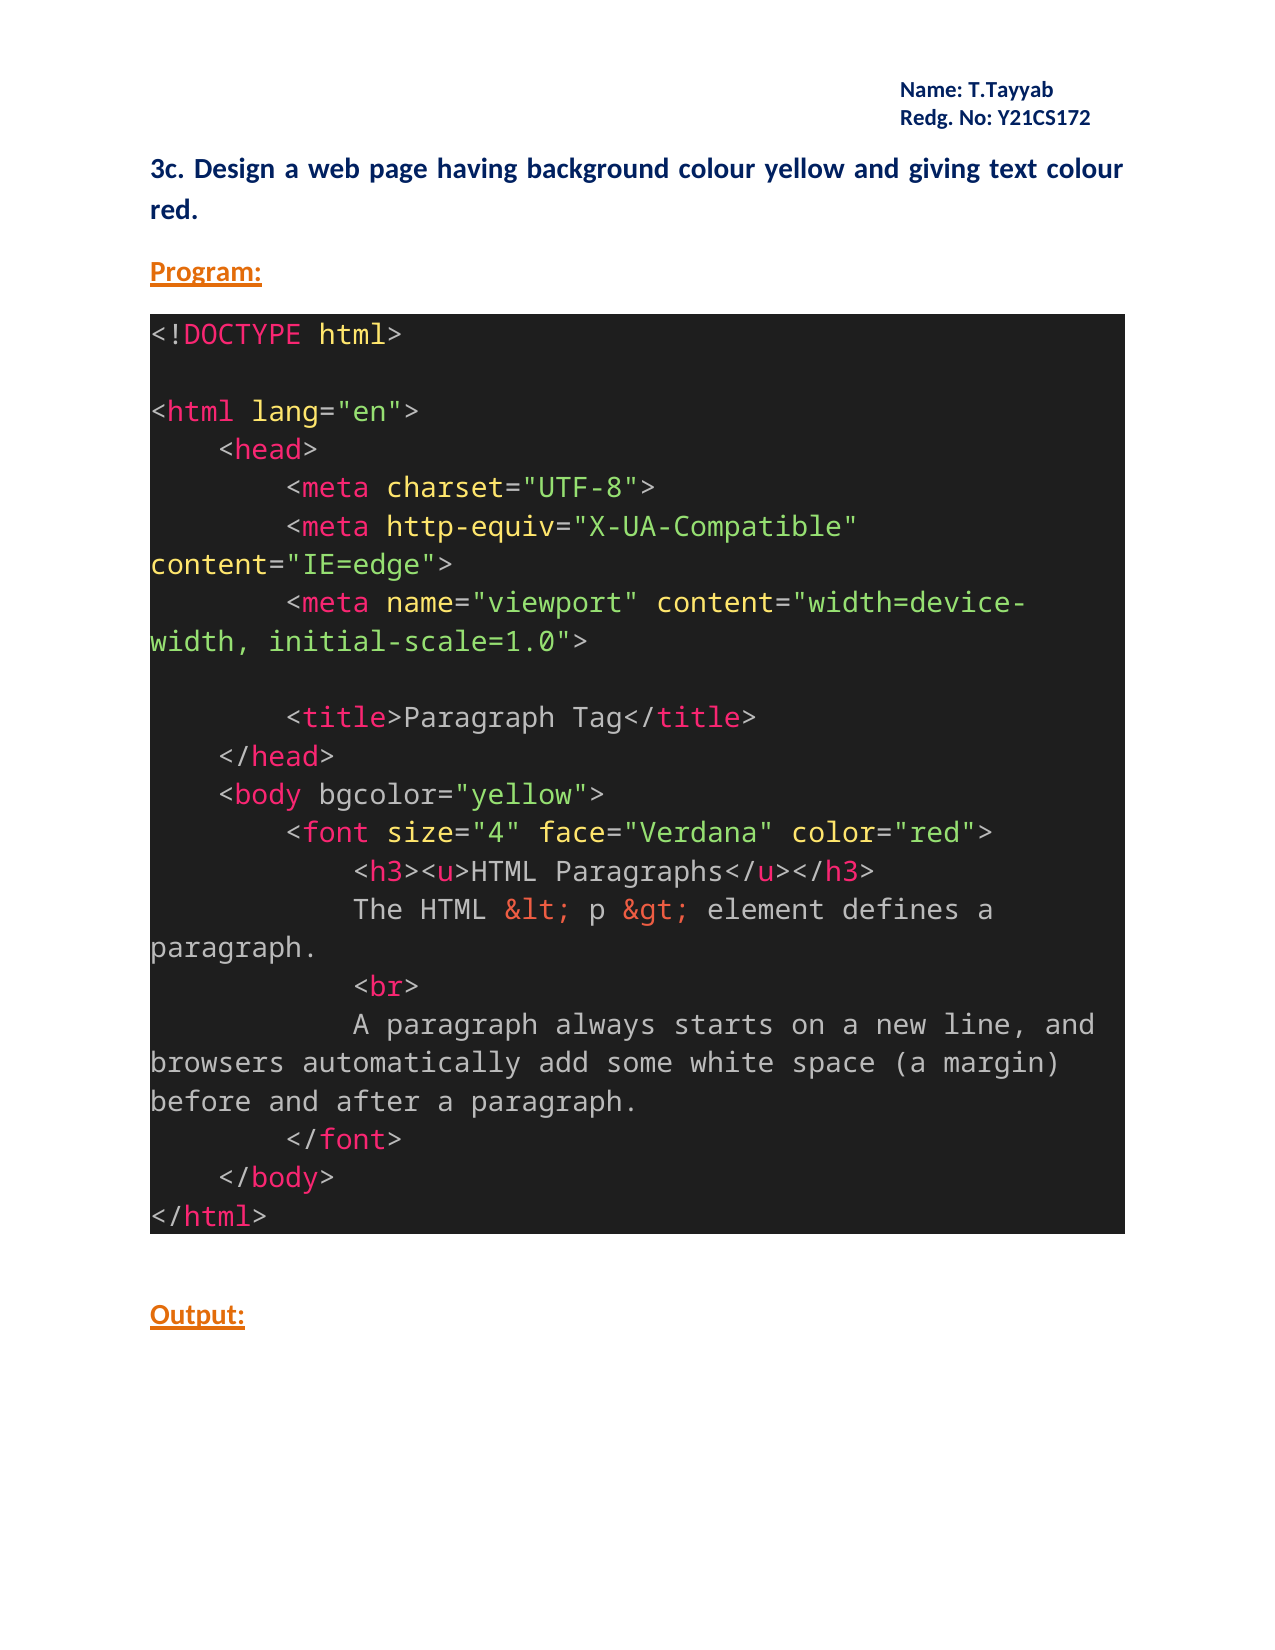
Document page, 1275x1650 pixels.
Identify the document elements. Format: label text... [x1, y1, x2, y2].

text <h3><u>HTML Paragraphs</u></h3> [150, 851, 1125, 889]
text </html> [150, 1196, 1125, 1234]
text <meta charset="UTF-8"> [150, 468, 1125, 506]
text <title>Paragraph Tag</title> [150, 698, 1125, 736]
text <br> [150, 966, 1125, 1004]
text 3c. Design a web page having background colour yellow and giving text colour red. [150, 150, 1125, 227]
text Output: [150, 1296, 1125, 1332]
text <font size="4" face="Verdana" color="red"> [150, 813, 1125, 851]
text <meta name="viewport" content="width=device-width, initial-scale=1.0"> [150, 583, 1125, 659]
text <body bgcolor="yellow"> [150, 774, 1125, 813]
text <!DOCTYPE html> [150, 314, 1125, 353]
text A paragraph always starts on a new line, and browsers automatically add some white space (a margin) before and after a paragraph. [150, 1004, 1125, 1119]
text <head> [150, 429, 1125, 468]
text </font> [150, 1119, 1125, 1158]
text Program: [150, 253, 1125, 288]
text </body> [150, 1158, 1125, 1196]
text <html lang="en"> [150, 391, 1125, 429]
text </head> [150, 736, 1125, 774]
text <meta http-equiv="X-UA-Compatible" content="IE=edge"> [150, 506, 1125, 583]
text The HTML &lt; p &gt; element defines a paragraph. [150, 889, 1125, 966]
